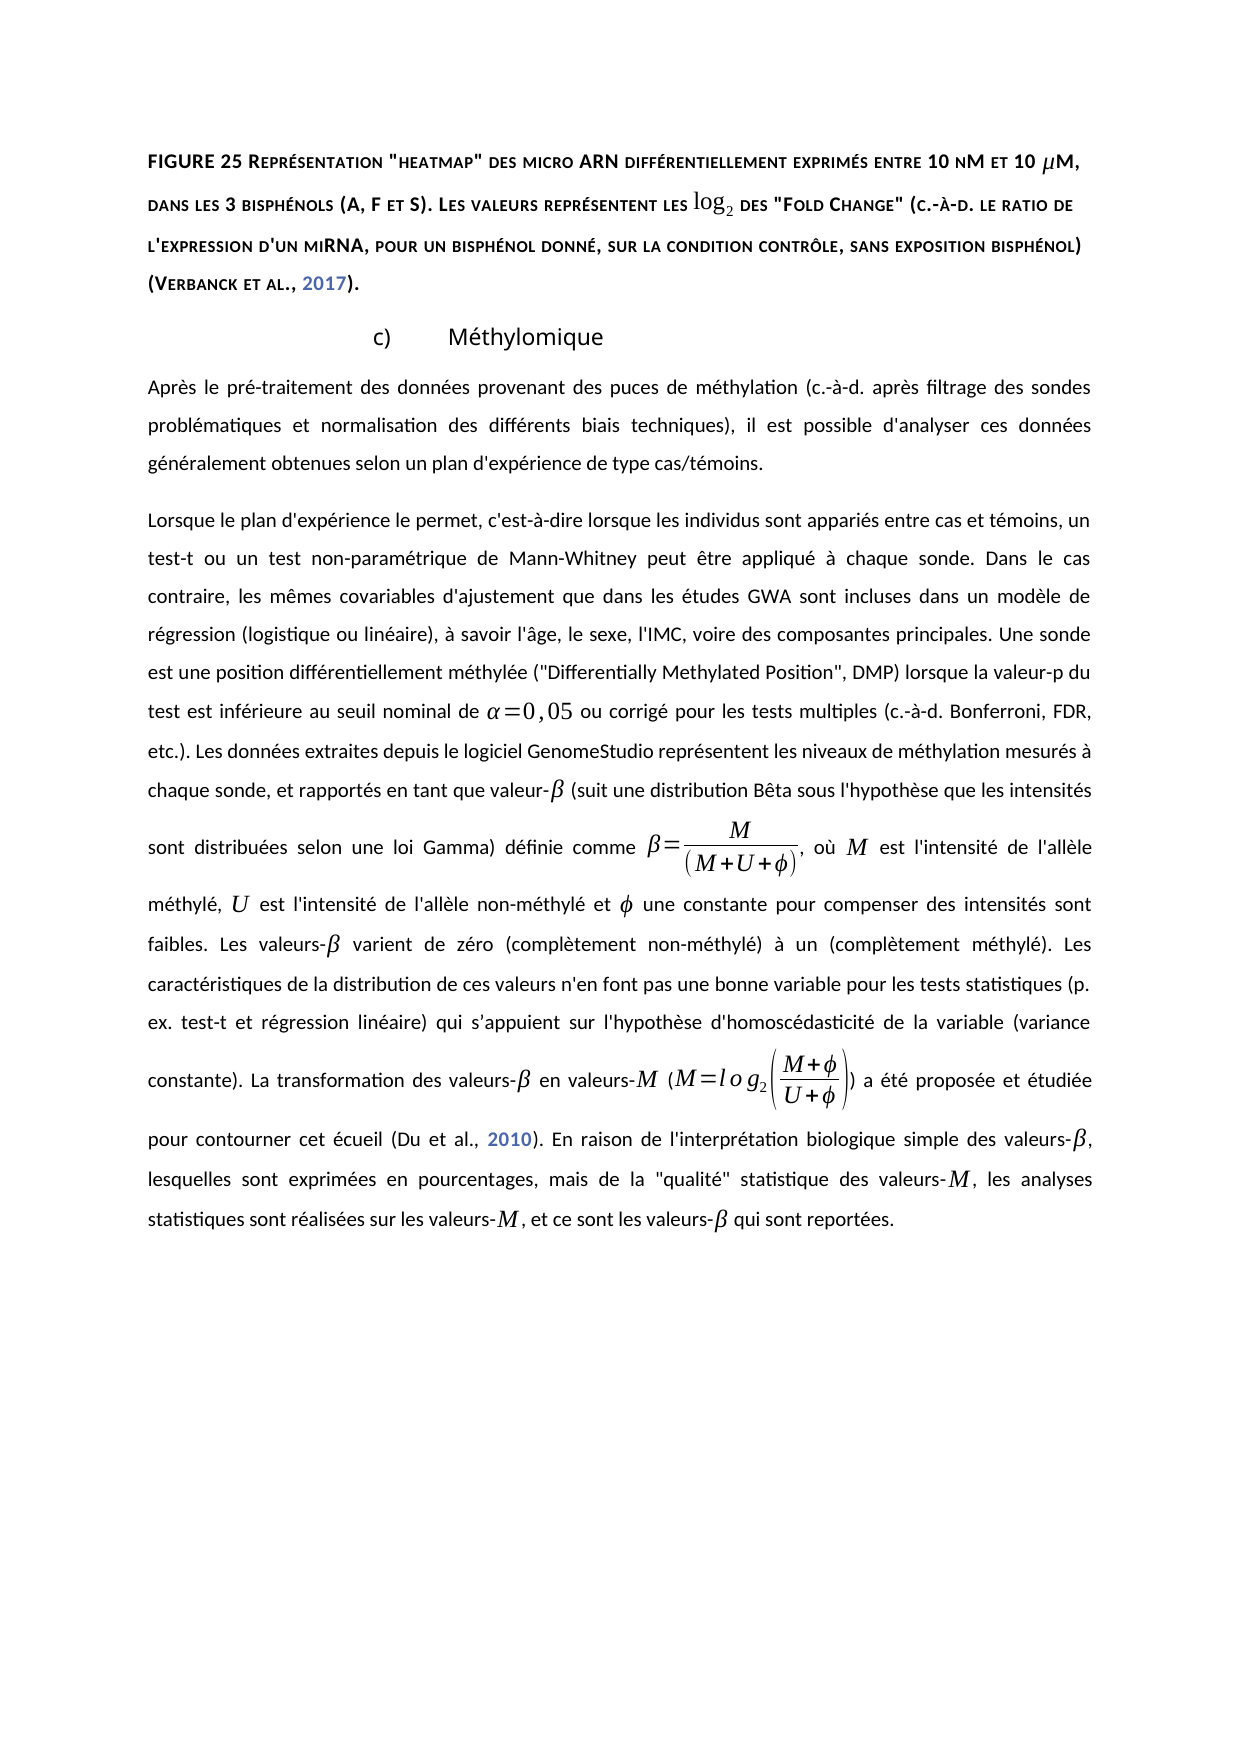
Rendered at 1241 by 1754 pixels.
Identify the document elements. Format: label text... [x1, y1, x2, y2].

subtitle Méthylomique [373, 321, 1093, 352]
text FIGURE 25 Représentation "heatmap" des micro ARN différentiellement exprimés entre 10 nM et 10 M, dans les 3 bisphénols (A, F et S). Les valeurs représentent les des "Fold Change" (c.-à-d. le ratio de l'expression d'un miRNA, pour un bisphénol donné, sur la condition contrôle, sans exposition bisphénol) (Verbanck et al., 2017). [148, 148, 1093, 296]
text Lorsque le plan d'expérience le permet, c'est-à-dire lorsque les individus sont appariés entre cas et témoins, un test-t ou un test non-paramétrique de Mann-Whitney peut être appliqué à chaque sonde. Dans le cas contraire, les mêmes covariables d'ajustement que dans les études GWA sont incluses dans un modèle de régression (logistique ou linéaire), à savoir l'âge, le sexe, l'IMC, voire des composantes principales. Une sonde est une position différentiellement méthylée ("Differentially Methylated Position", DMP) lorsque la valeur-p du test est inférieure au seuil nominal de ou corrigé pour les tests multiples (c.-à-d. Bonferroni, FDR, etc.). Les données extraites depuis le logiciel GenomeStudio représentent les niveaux de méthylation mesurés à chaque sonde, et rapportés en tant que valeur- (suit une distribution Bêta sous l'hypothèse que les intensités sont distribuées selon une loi Gamma) définie comme , où est l'intensité de l'allèle méthylé, est l'intensité de l'allèle non-méthylé et une constante pour compenser des intensités sont faibles. Les valeurs- varient de zéro (complètement non-méthylé) à un (complètement méthylé). Les caractéristiques de la distribution de ces valeurs n'en font pas une bonne variable pour les tests statistiques (p. ex. test-t et régression linéaire) qui s’appuient sur l'hypothèse d'homoscédasticité de la variable (variance constante). La transformation des valeurs- en valeurs- () a été proposée et étudiée pour contourner cet écueil (Du et al., 2010). En raison de l'interprétation biologique simple des valeurs-, lesquelles sont exprimées en pourcentages, mais de la "qualité" statistique des valeurs-, les analyses statistiques sont réalisées sur les valeurs-, et ce sont les valeurs- qui sont reportées. [148, 507, 1093, 1233]
text Après le pré-traitement des données provenant des puces de méthylation (c.-à-d. après filtrage des sondes problématiques et normalisation des différents biais techniques), il est possible d'analyser ces données généralement obtenues selon un plan d'expérience de type cas/témoins. [148, 374, 1093, 476]
